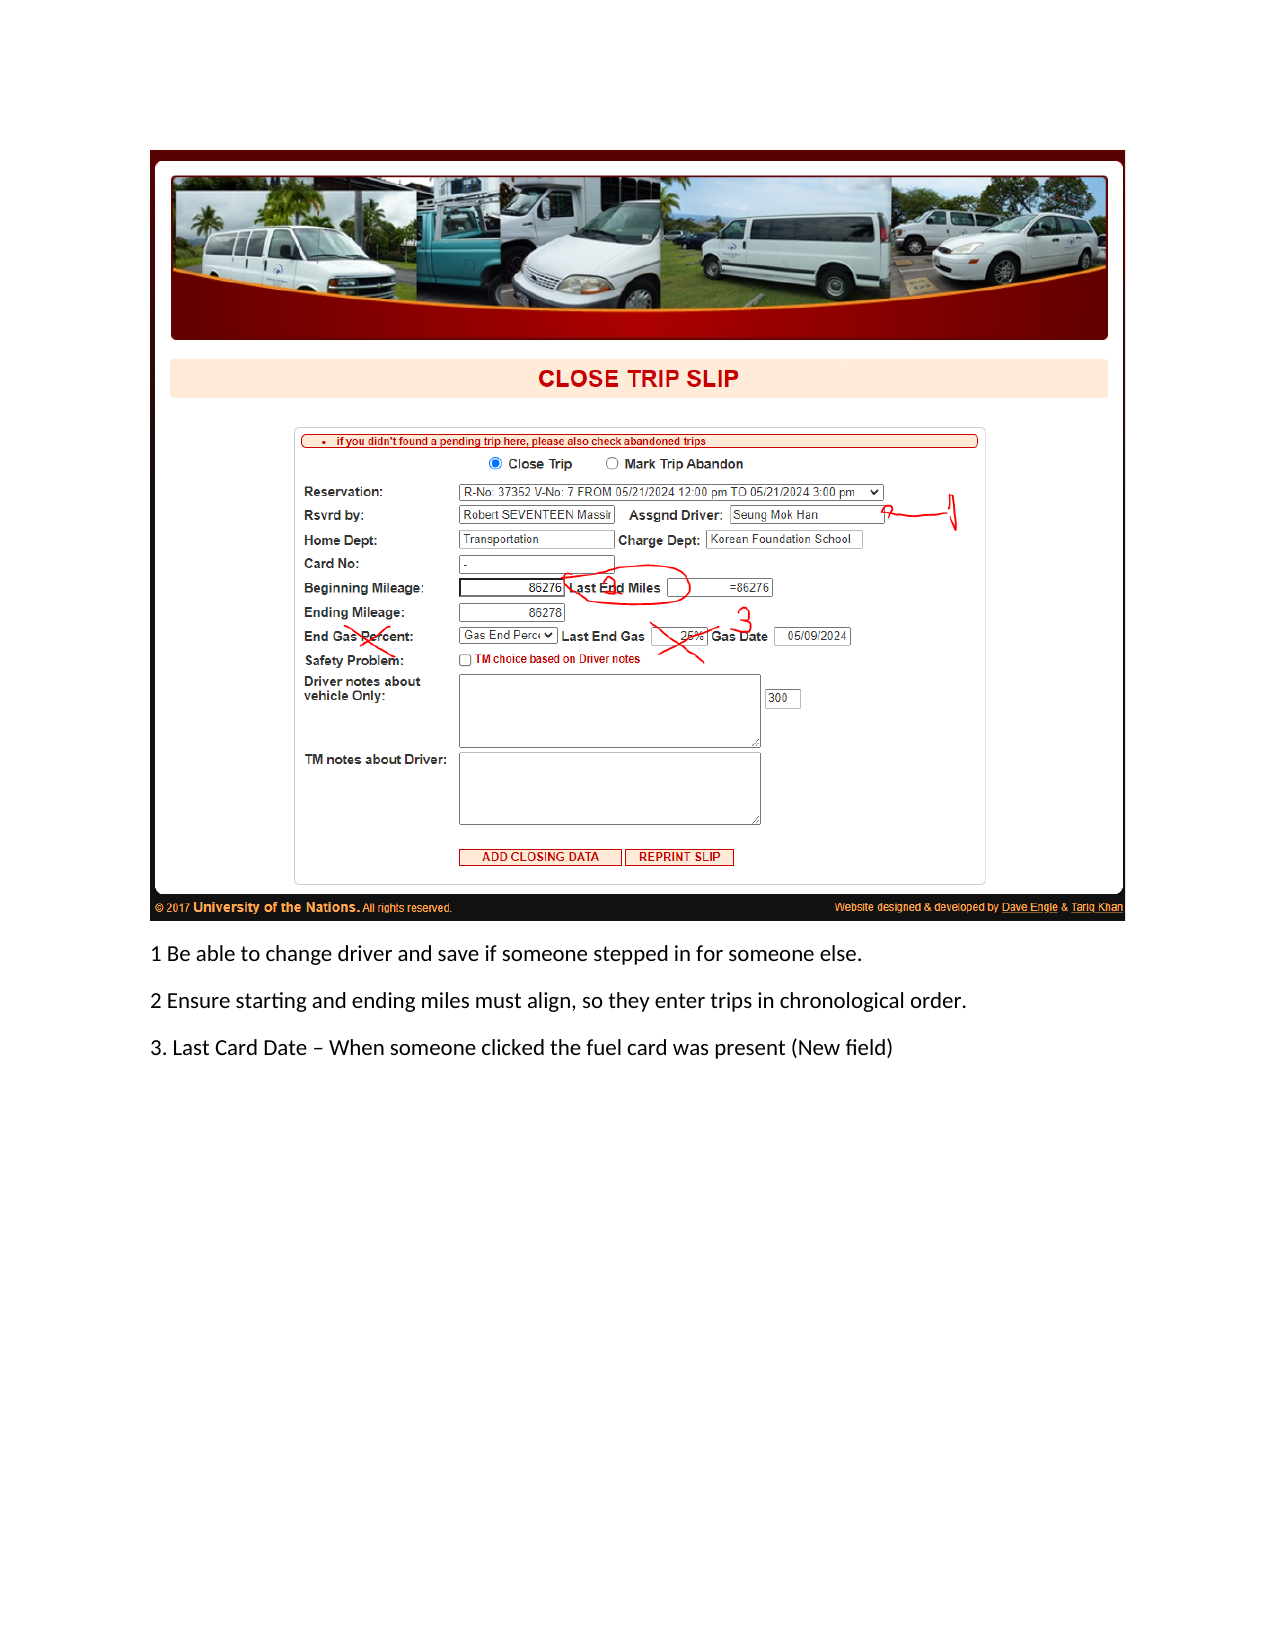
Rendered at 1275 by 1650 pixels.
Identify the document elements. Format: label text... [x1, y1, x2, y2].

text 2 Ensure starting and ending miles must align, so they enter trips in chronological order. [150, 986, 1125, 1014]
picture [150, 150, 1125, 921]
text 3. Last Card Date – When someone clicked the fuel card was present (New field) [150, 1033, 1125, 1061]
text 1 Be able to change driver and save if someone stepped in for someone else. [150, 939, 1125, 967]
